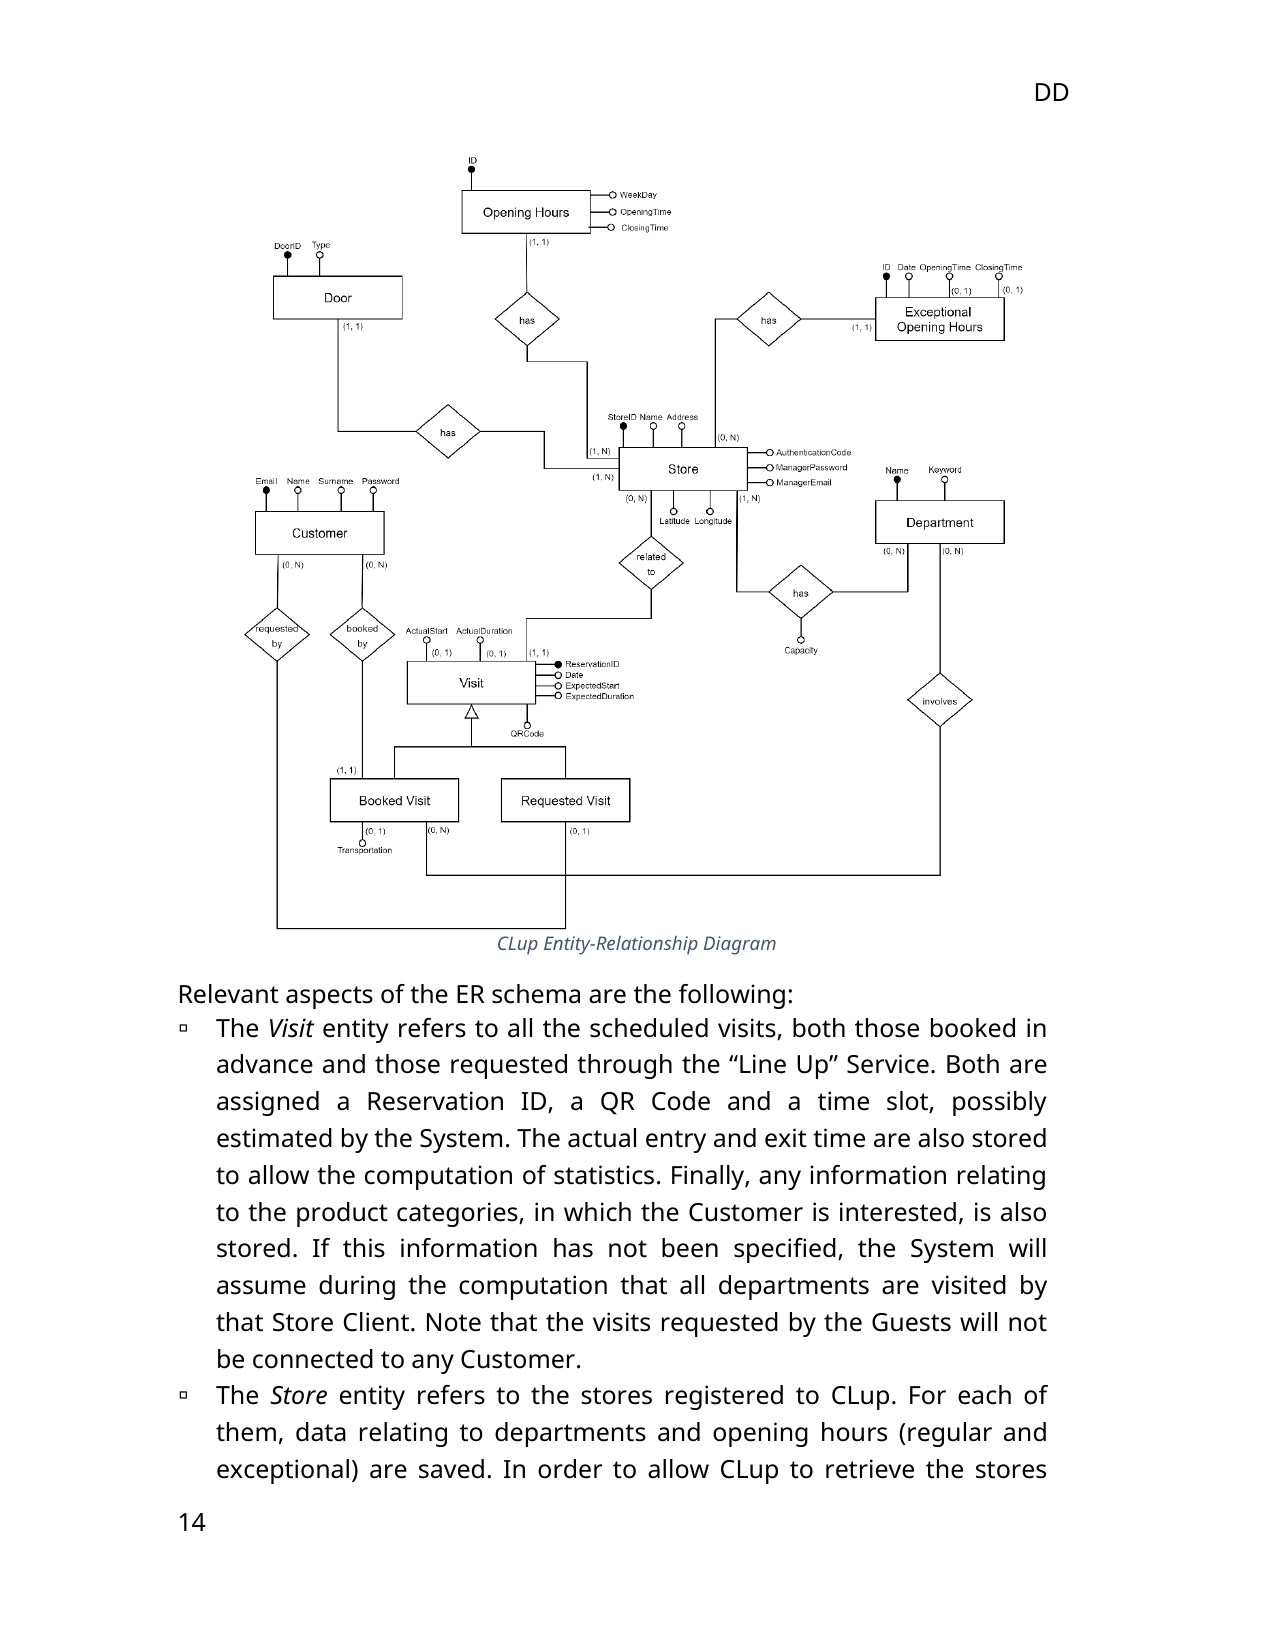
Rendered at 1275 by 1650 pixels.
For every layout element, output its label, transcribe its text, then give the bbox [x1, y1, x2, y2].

list The Visit entity refers to all the scheduled visits, both those booked in advance and those requested through the “Line Up” Service. Both are assigned a Reservation ID, a QR Code and a time slot, possibly estimated by the System. The actual entry and exit time are also stored to allow the computation of statistics. Finally, any information relating to the product categories, in which the Customer is interested, is also stored. If this information has not been specified, the System will assume during the computation that all departments are visited by that Store Client. Note that the visits requested by the Guests will not be connected to any Customer. [178, 1010, 1048, 1375]
text Relevant aspects of the ER schema are the following: [177, 976, 1098, 1010]
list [178, 1378, 1048, 1486]
picture [244, 147, 1031, 930]
text CLup Entity-Relationship Diagram [177, 930, 1098, 955]
